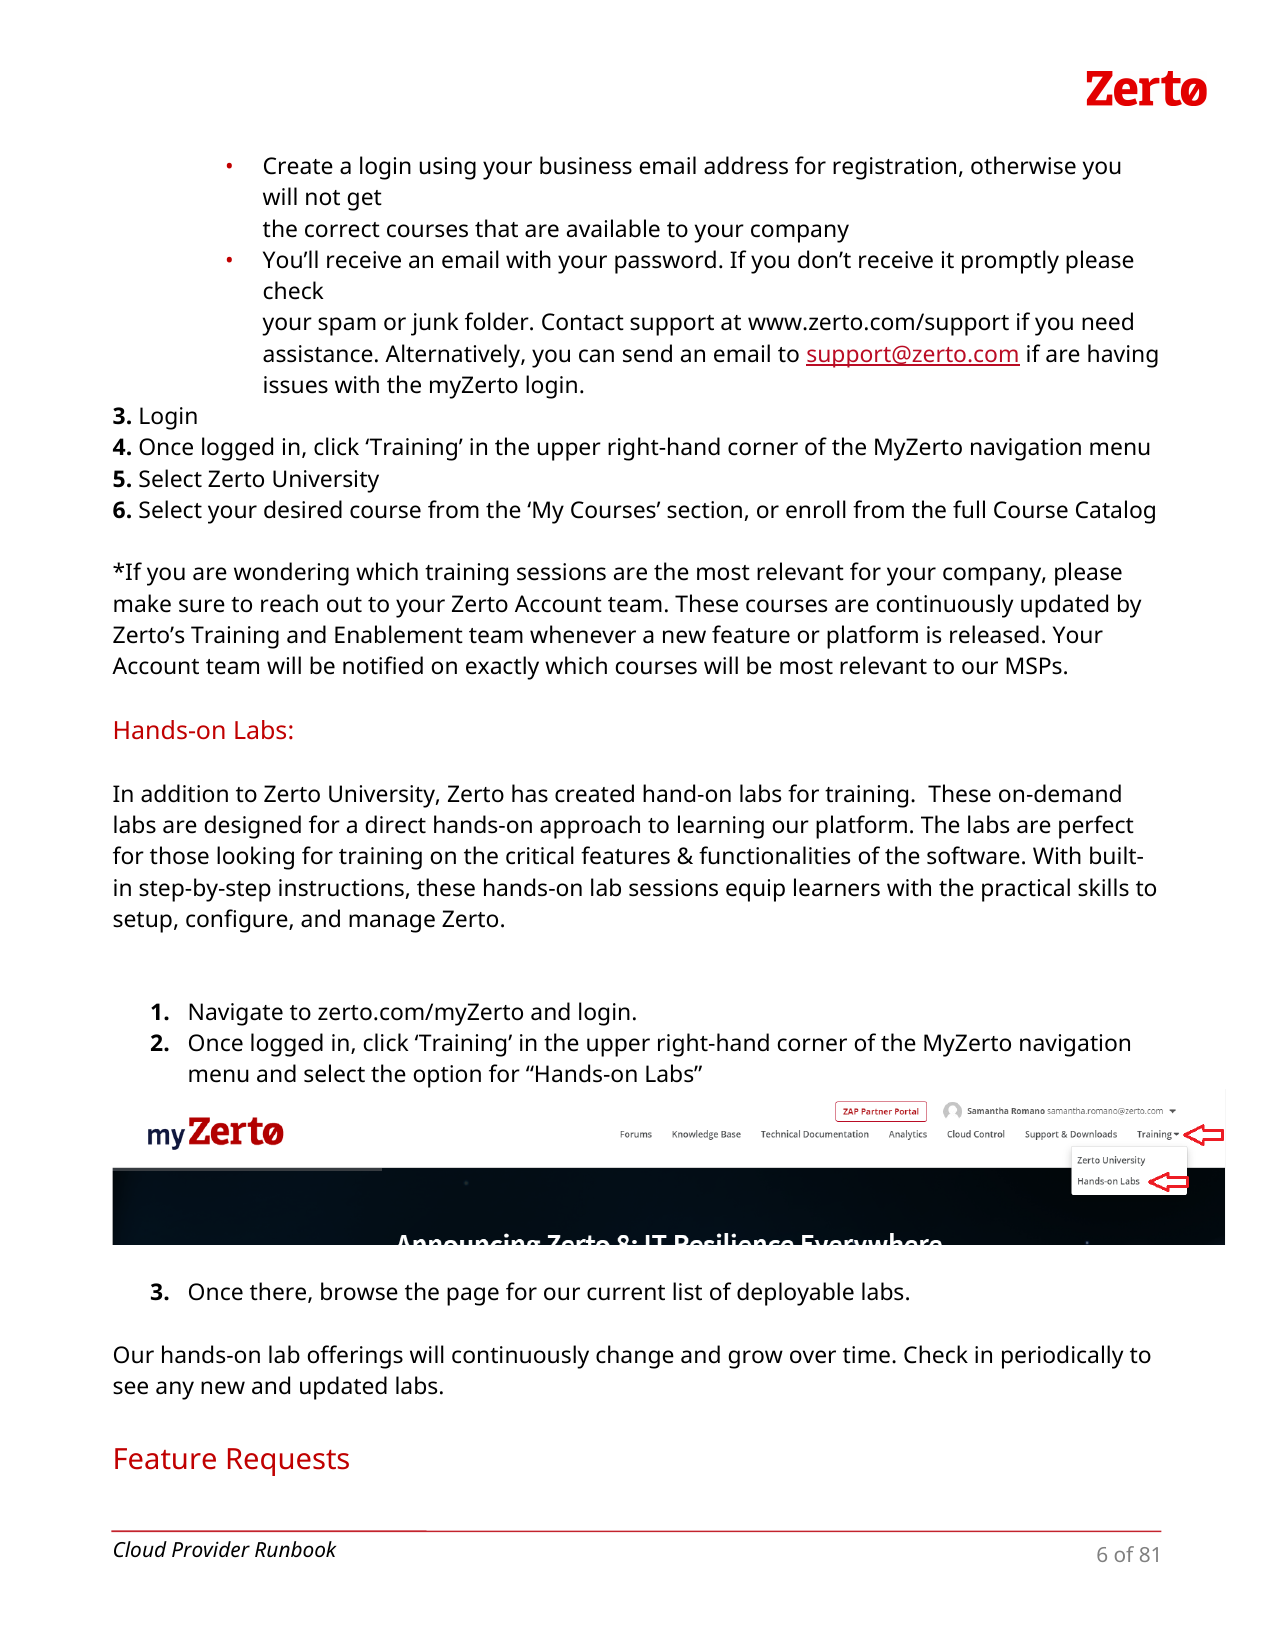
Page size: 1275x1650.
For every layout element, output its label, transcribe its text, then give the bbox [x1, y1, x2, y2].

subtitle Feature Requests [112, 1451, 1162, 1474]
text In addition to Zerto University, Zerto has created hand-on labs for training. These on-demand labs are designed for a direct hands-on approach to learning our platform. The labs are perfect for those looking for training on the critical features & functionalities of the software. With built-in step-by-step instructions, these hands-on lab sessions equip learners with the practical skills to setup, configure, and manage Zerto. [112, 778, 1162, 964]
text 4. Once logged in, click ‘Training’ in the upper right-hand corner of the MyZerto navigation menu [112, 431, 1162, 462]
text Hands-on Labs: [112, 712, 1162, 747]
picture [112, 1089, 1226, 1245]
text the correct courses that are available to your company [187, 212, 1162, 244]
text Our hands-on lab offerings will continuously change and grow over time. Check in periodically to see any new and updated labs. [112, 1338, 1162, 1401]
list Once there, browse the page for our current list of deployable labs. [150, 1276, 1162, 1307]
text 6. Select your desired course from the ‘My Courses’ section, or enroll from the full Course Catalog [112, 494, 1162, 525]
text your spam or junk folder. Contact support at www.zerto.com/support if you need assistance. Alternatively, you can send an email to support@zerto.com if are having issues with the myZerto login. [262, 306, 1162, 400]
list Create a login using your business email address for registration, otherwise you will not get [225, 150, 1162, 212]
list You’ll receive an email with your password. If you don’t receive it promptly please check [225, 244, 1162, 306]
list Once logged in, click ‘Training’ in the upper right-hand corner of the MyZerto navigation menu and select the option for “Hands-on Labs” [150, 1027, 1162, 1089]
text 5. Select Zerto University [112, 462, 1162, 494]
list Navigate to zerto.com/myZerto and login. [150, 996, 1162, 1027]
picture [1086, 71, 1207, 106]
text *If you are wondering which training sessions are the most relevant for your company, please make sure to reach out to your Zerto Account team. These courses are continuously updated by Zerto’s Training and Enablement team whenever a new feature or platform is released. Your Account team will be notified on exactly which courses will be most relevant to our MSPs. [112, 556, 1162, 681]
text 3. Login [112, 400, 1162, 431]
